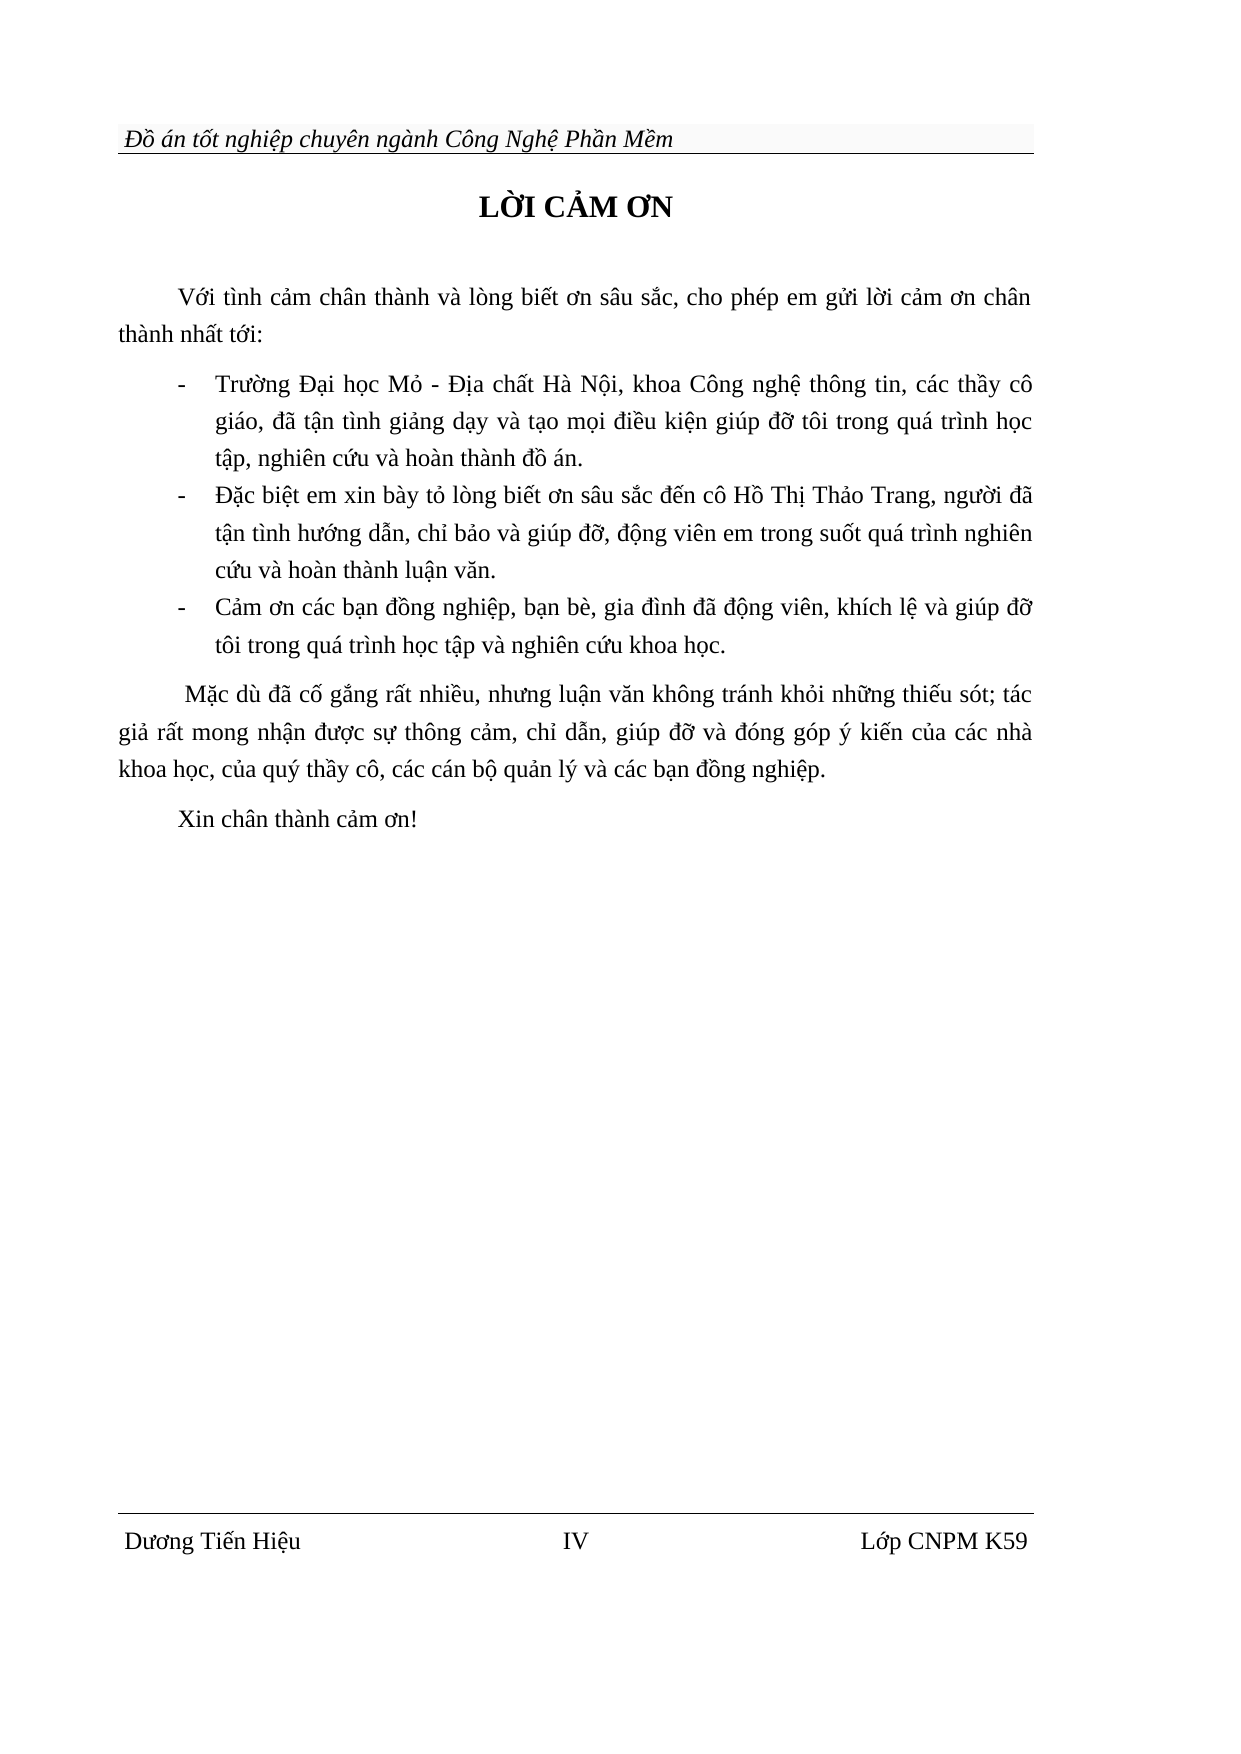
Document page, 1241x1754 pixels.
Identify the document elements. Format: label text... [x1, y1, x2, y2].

text Mặc dù đã cố gắng rất nhiều, nhưng luận văn không tránh khỏi những thiếu sót; tác giả rất mong nhận được sự thông cảm, chỉ dẫn, giúp đỡ và đóng góp ý kiến của các nhà khoa học, của quý thầy cô, các cán bộ quản lý và các bạn đồng nghiệp. [118, 679, 1033, 783]
text Với tình cảm chân thành và lòng biết ơn sâu sắc, cho phép em gửi lời cảm ơn chân thành nhất tới: [118, 282, 1033, 348]
list Đặc biệt em xin bày tỏ lòng biết ơn sâu sắc đến cô Hồ Thị Thảo Trang, người đã tận tình hướng dẫn, chỉ bảo và giúp đỡ, động viên em trong suốt quá trình nghiên cứu và hoàn thành luận văn. [177, 481, 1033, 584]
list Trường Đại học Mỏ - Địa chất Hà Nội, khoa Công nghệ thông tin, các thầy cô giáo, đã tận tình giảng dạy và tạo mọi điều kiện giúp đỡ tôi trong quá trình học tập, nghiên cứu và hoàn thành đồ án. [177, 369, 1033, 472]
list Cảm ơn các bạn đồng nghiệp, bạn bè, gia đình đã động viên, khích lệ và giúp đỡ tôi trong quá trình học tập và nghiên cứu khoa học. [177, 592, 1033, 658]
subtitle LỜI CẢM ƠN [118, 188, 1033, 224]
text Xin chân thành cảm ơn! [118, 804, 1033, 833]
